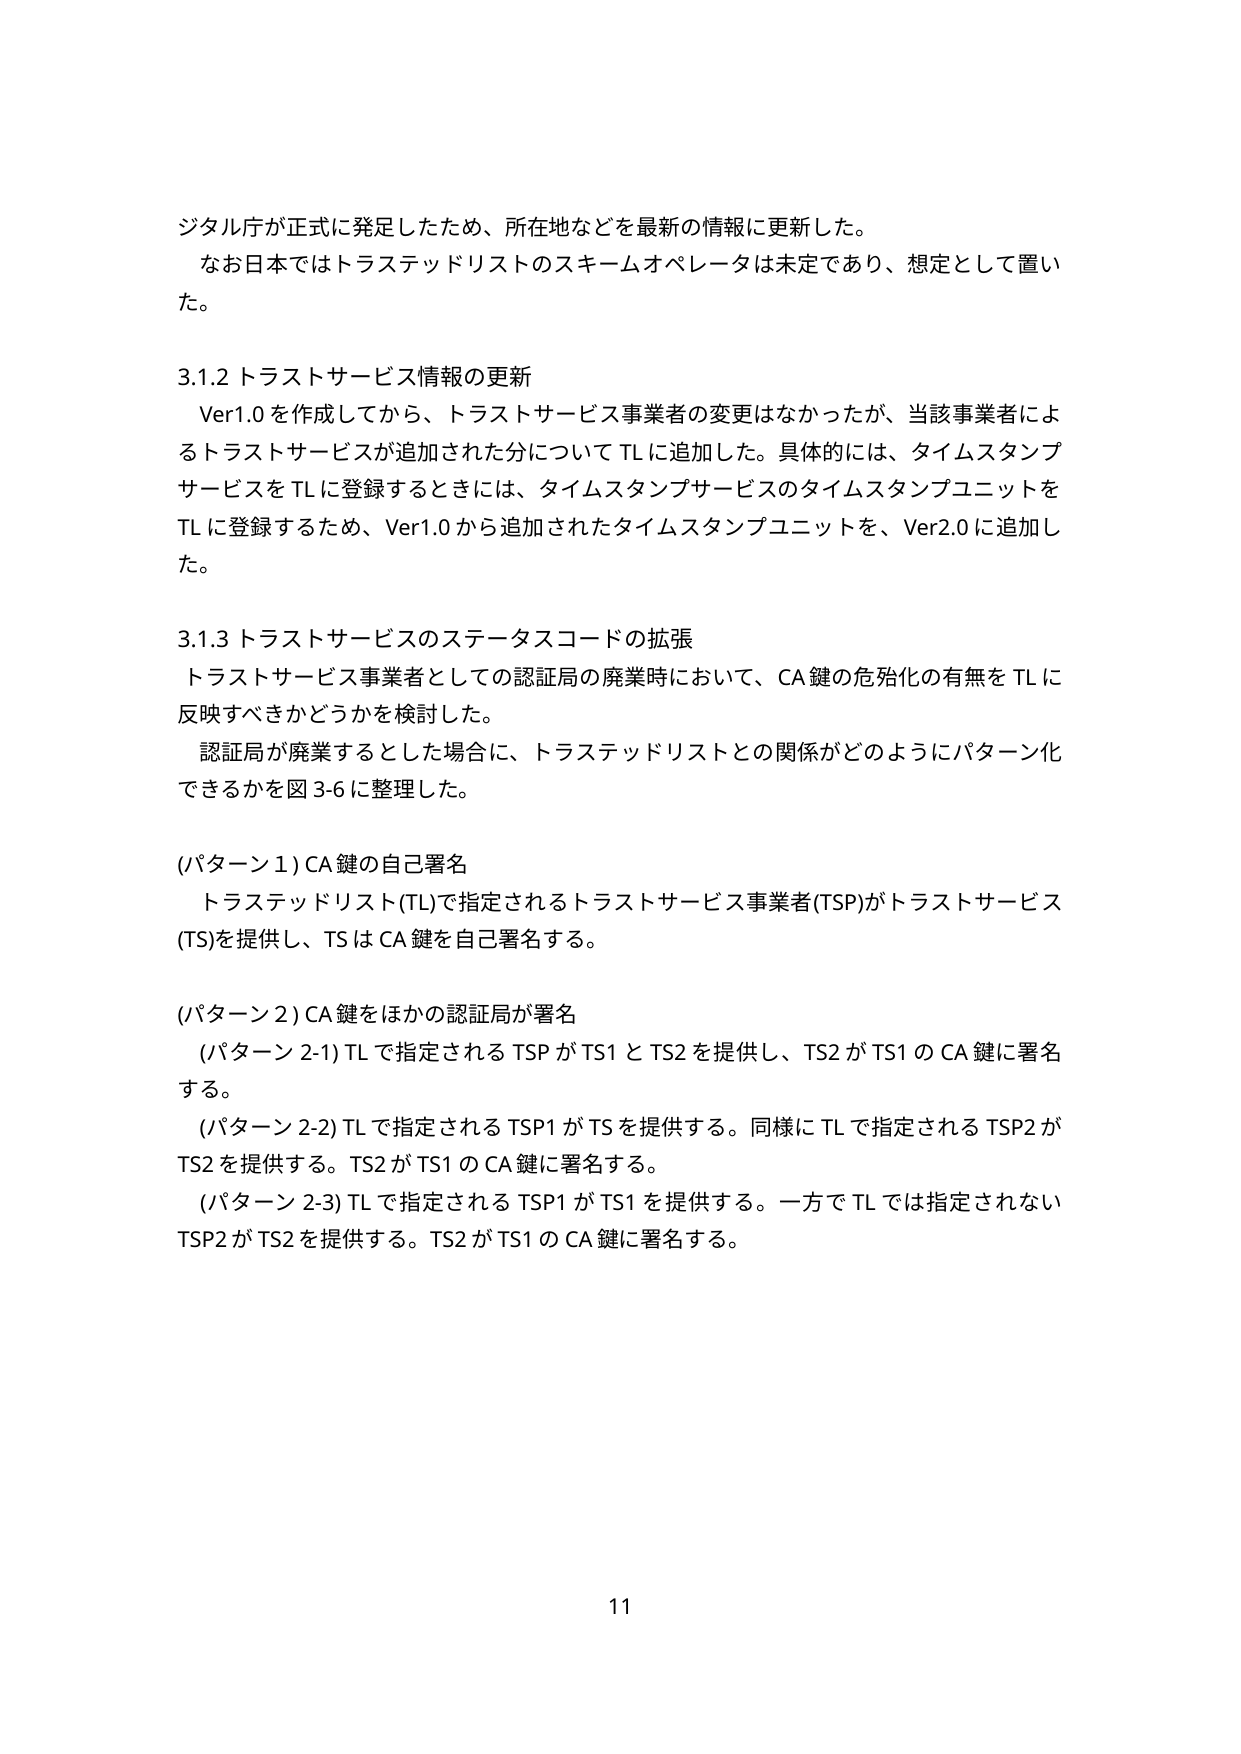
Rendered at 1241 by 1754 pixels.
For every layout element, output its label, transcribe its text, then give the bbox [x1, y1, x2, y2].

text (パターン2-2) TLで指定されるTSP1がTSを提供する。同様にTLで指定されるTSP2がTS2を提供する。TS2がTS1のCA鍵に署名する。 [177, 1107, 1063, 1182]
text (パターン2-1) TLで指定されるTSPがTS1とTS2を提供し、TS2がTS1のCA鍵に署名する。 [177, 1032, 1063, 1107]
text トラステッドリスト(TL)で指定されるトラストサービス事業者(TSP)がトラストサービス(TS)を提供し、TSはCA鍵を自己署名する。 [177, 882, 1063, 957]
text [177, 207, 1063, 244]
text Ver1.0を作成してから、トラストサービス事業者の変更はなかったが、当該事業者によるトラストサービスが追加された分についてTLに追加した。具体的には、タイムスタンプサービスをTLに登録するときには、タイムスタンプサービスのタイムスタンプユニットをTLに登録するため、Ver1.0から追加されたタイムスタンプユニットを、Ver2.0に追加した。 [177, 394, 1063, 582]
text (パターン2-3) TLで指定されるTSP1がTS1を提供する。一方でTLでは指定されないTSP2がTS2を提供する。TS2がTS1のCA鍵に署名する。 [177, 1182, 1063, 1257]
subtitle 3.1.2 トラストサービス情報の更新 [177, 357, 1063, 394]
text トラストサービス事業者としての認証局の廃業時において、CA鍵の危殆化の有無をTLに反映すべきかどうかを検討した。 [177, 657, 1063, 732]
text (パターン２) CA鍵をほかの認証局が署名 [177, 994, 1063, 1032]
subtitle 3.1.3 トラストサービスのステータスコードの拡張 [177, 619, 1063, 657]
text (パターン１) CA鍵の自己署名 [177, 844, 1063, 882]
text なお日本ではトラステッドリストのスキームオペレータは未定であり、想定として置いた。 [177, 244, 1063, 319]
